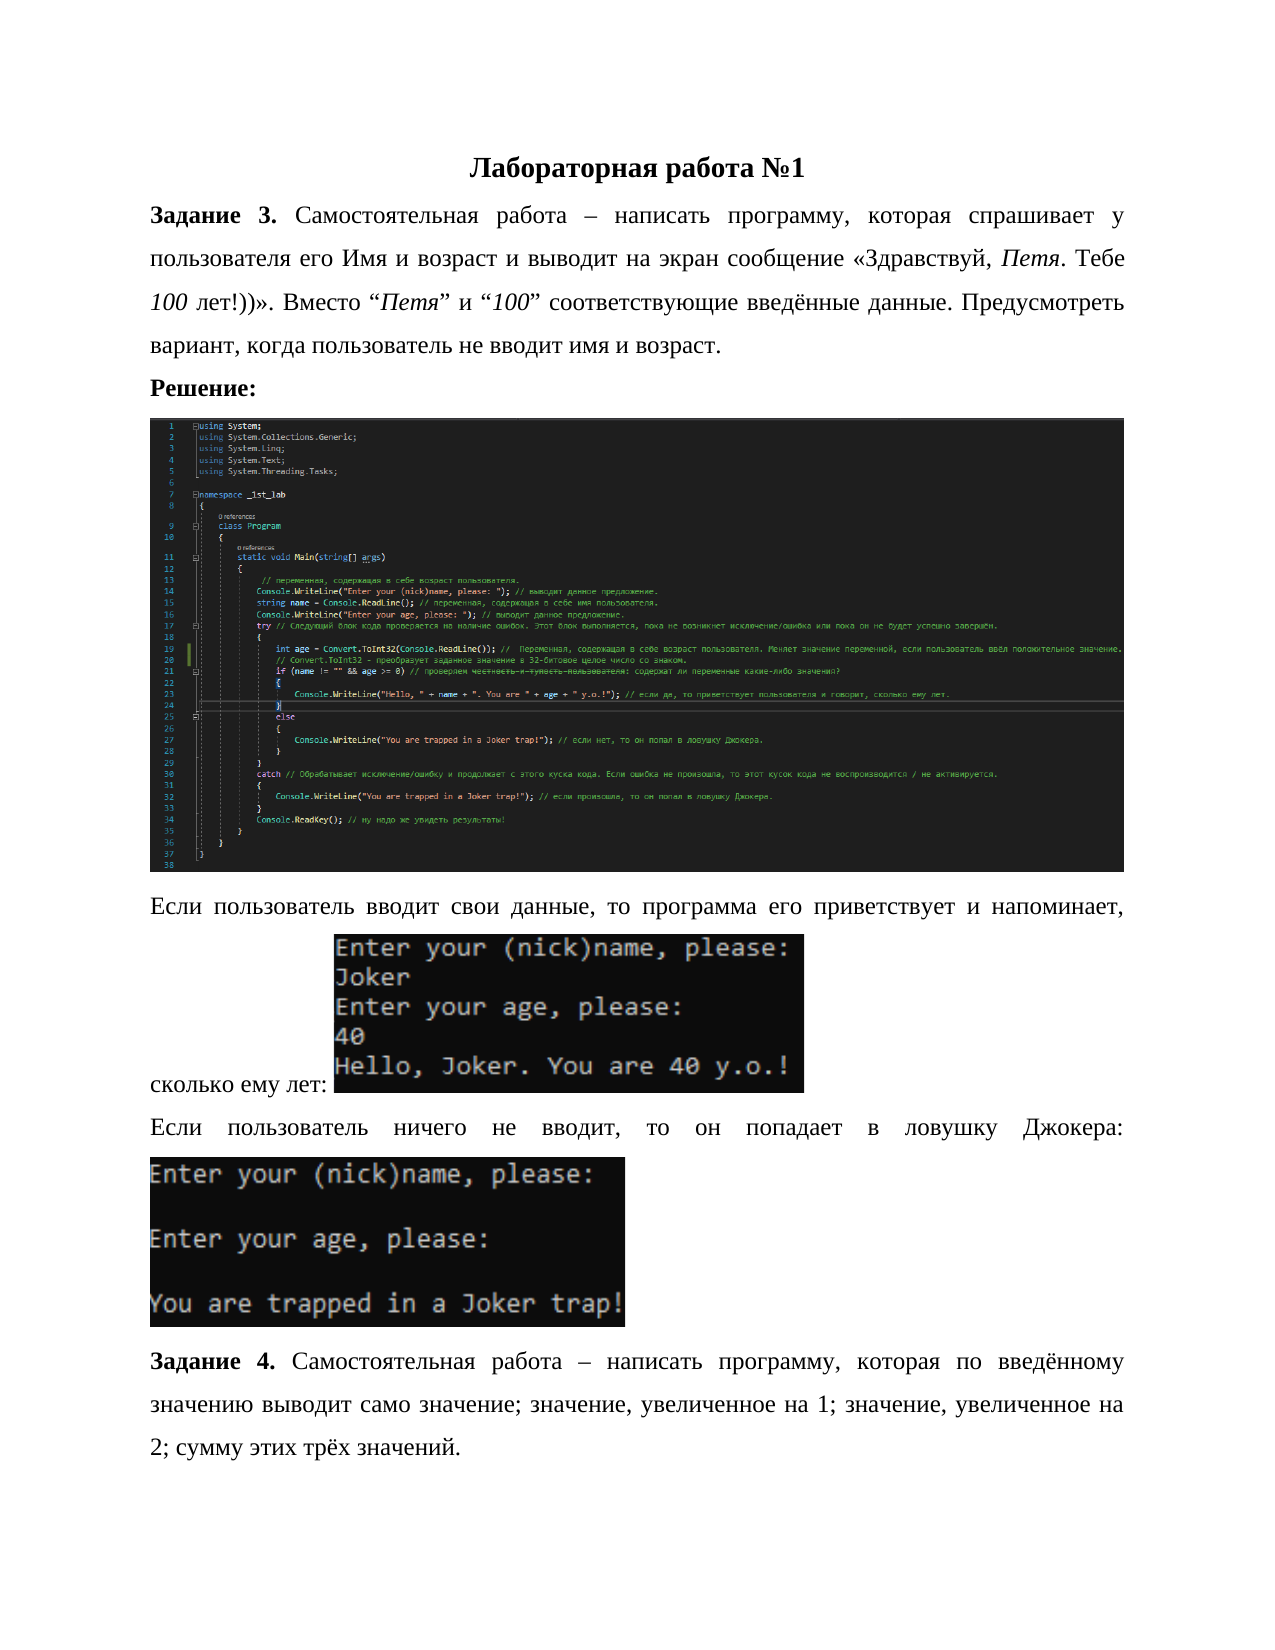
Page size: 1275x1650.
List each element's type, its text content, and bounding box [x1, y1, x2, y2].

text Задание 4. Самостоятельная работа – написать программу, которая по введённому значению выводит само значение; значение, увеличенное на 1; значение, увеличенное на 2; сумму этих трёх значений. [150, 1346, 1125, 1461]
picture [333, 934, 805, 1093]
text Задание 3. Самостоятельная работа – написать программу, которая спрашивает у пользователя его Имя и возраст и выводит на экран сообщение «Здравствуй, Петя. Тебе 100 лет!))». Вместо “Петя” и “100” соответствующие введённые данные. Предусмотреть вариант, когда пользователь не вводит имя и возраст. [150, 200, 1125, 358]
picture [150, 1157, 625, 1327]
text Лабораторная работа №1 [150, 150, 1125, 183]
picture [150, 418, 1124, 872]
